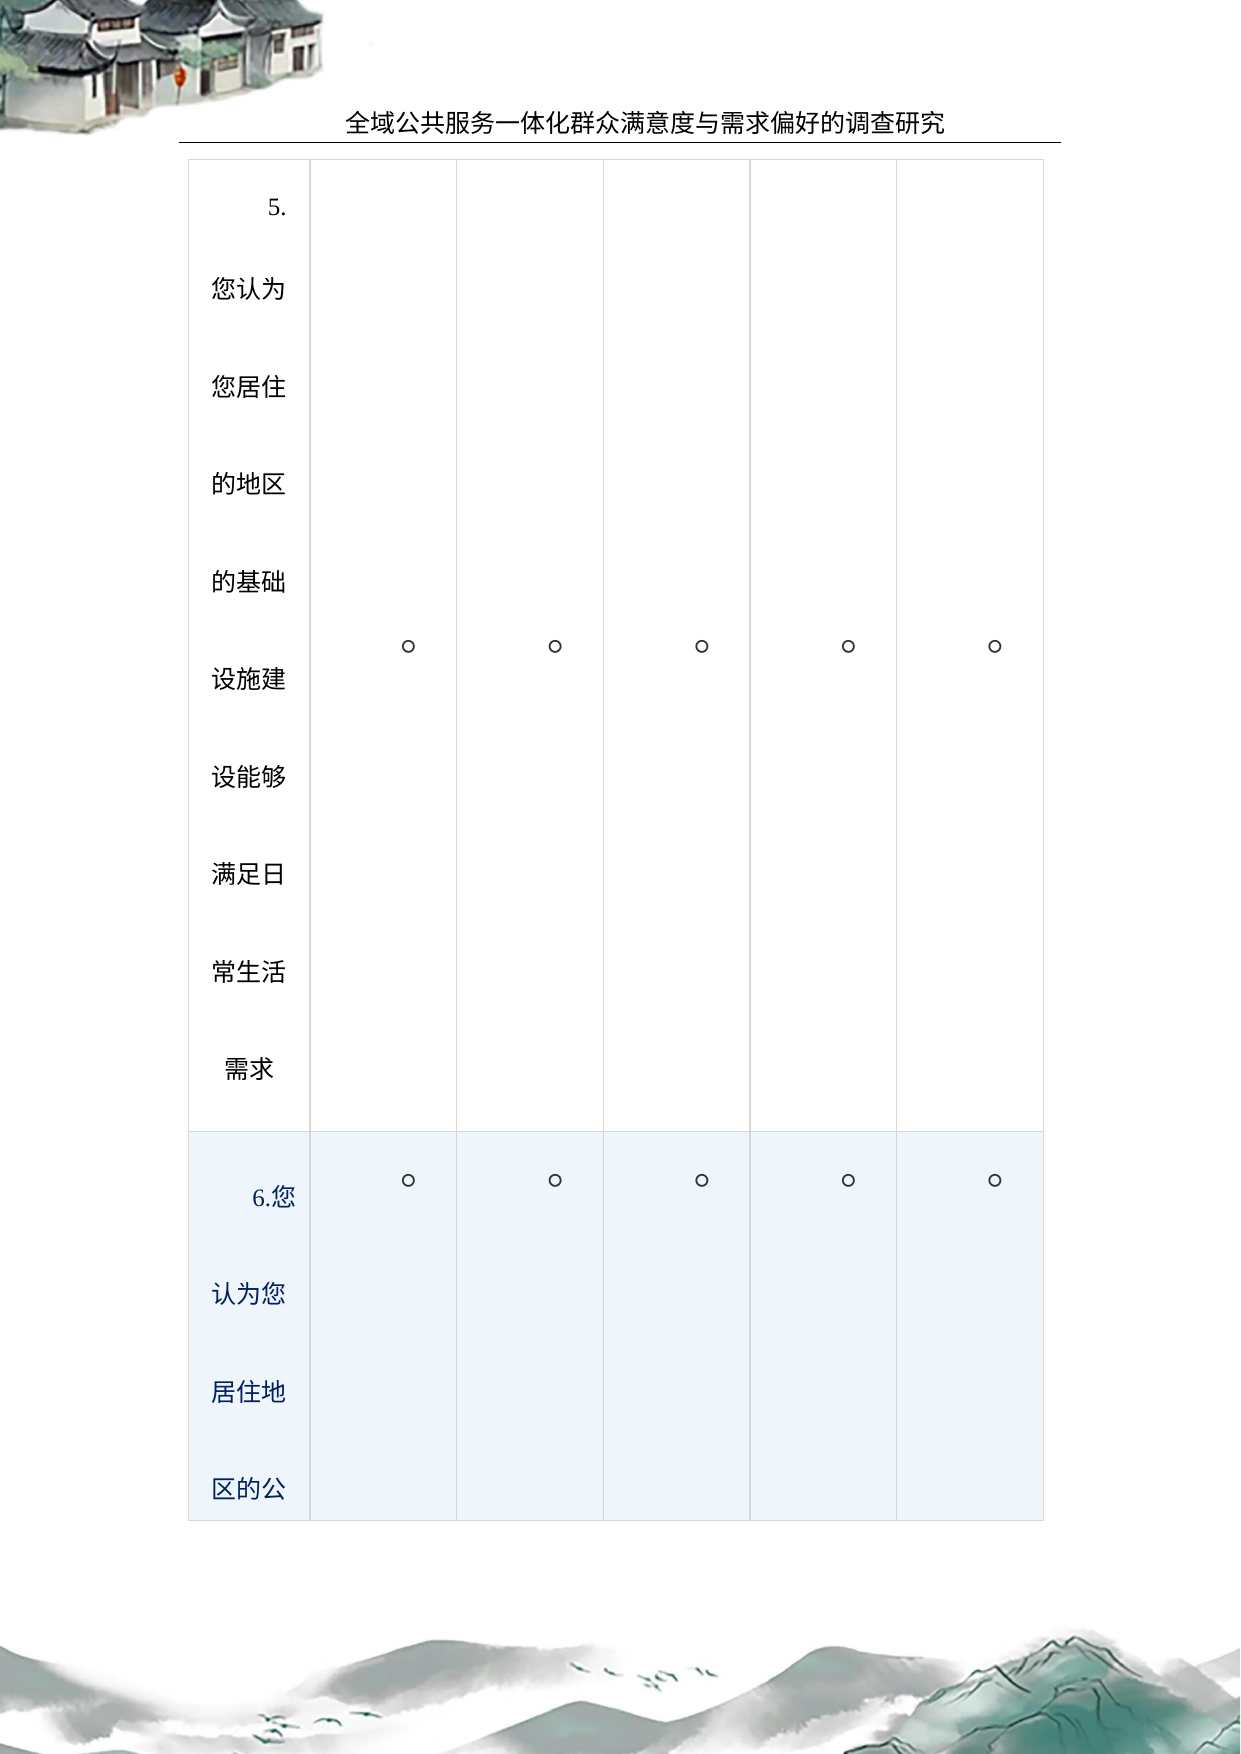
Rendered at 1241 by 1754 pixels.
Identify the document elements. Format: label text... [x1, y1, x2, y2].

table_cell ○ [311, 160, 456, 1131]
table_cell ○ [457, 160, 603, 1131]
table_cell ○ [457, 1132, 603, 1520]
picture [0, 0, 1241, 1754]
table_cell ○ [897, 160, 1043, 1131]
table_cell ○ [604, 160, 749, 1131]
table_cell 5.您认为您居住的地区的基础设施建设能够满足日常生活需求 [189, 160, 309, 1131]
table_cell ○ [311, 1132, 456, 1520]
table_cell ○ [897, 1132, 1043, 1520]
table_cell ○ [604, 1132, 749, 1520]
table_cell ○ [751, 1132, 896, 1520]
table_cell ○ [751, 160, 896, 1131]
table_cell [189, 1132, 309, 1520]
